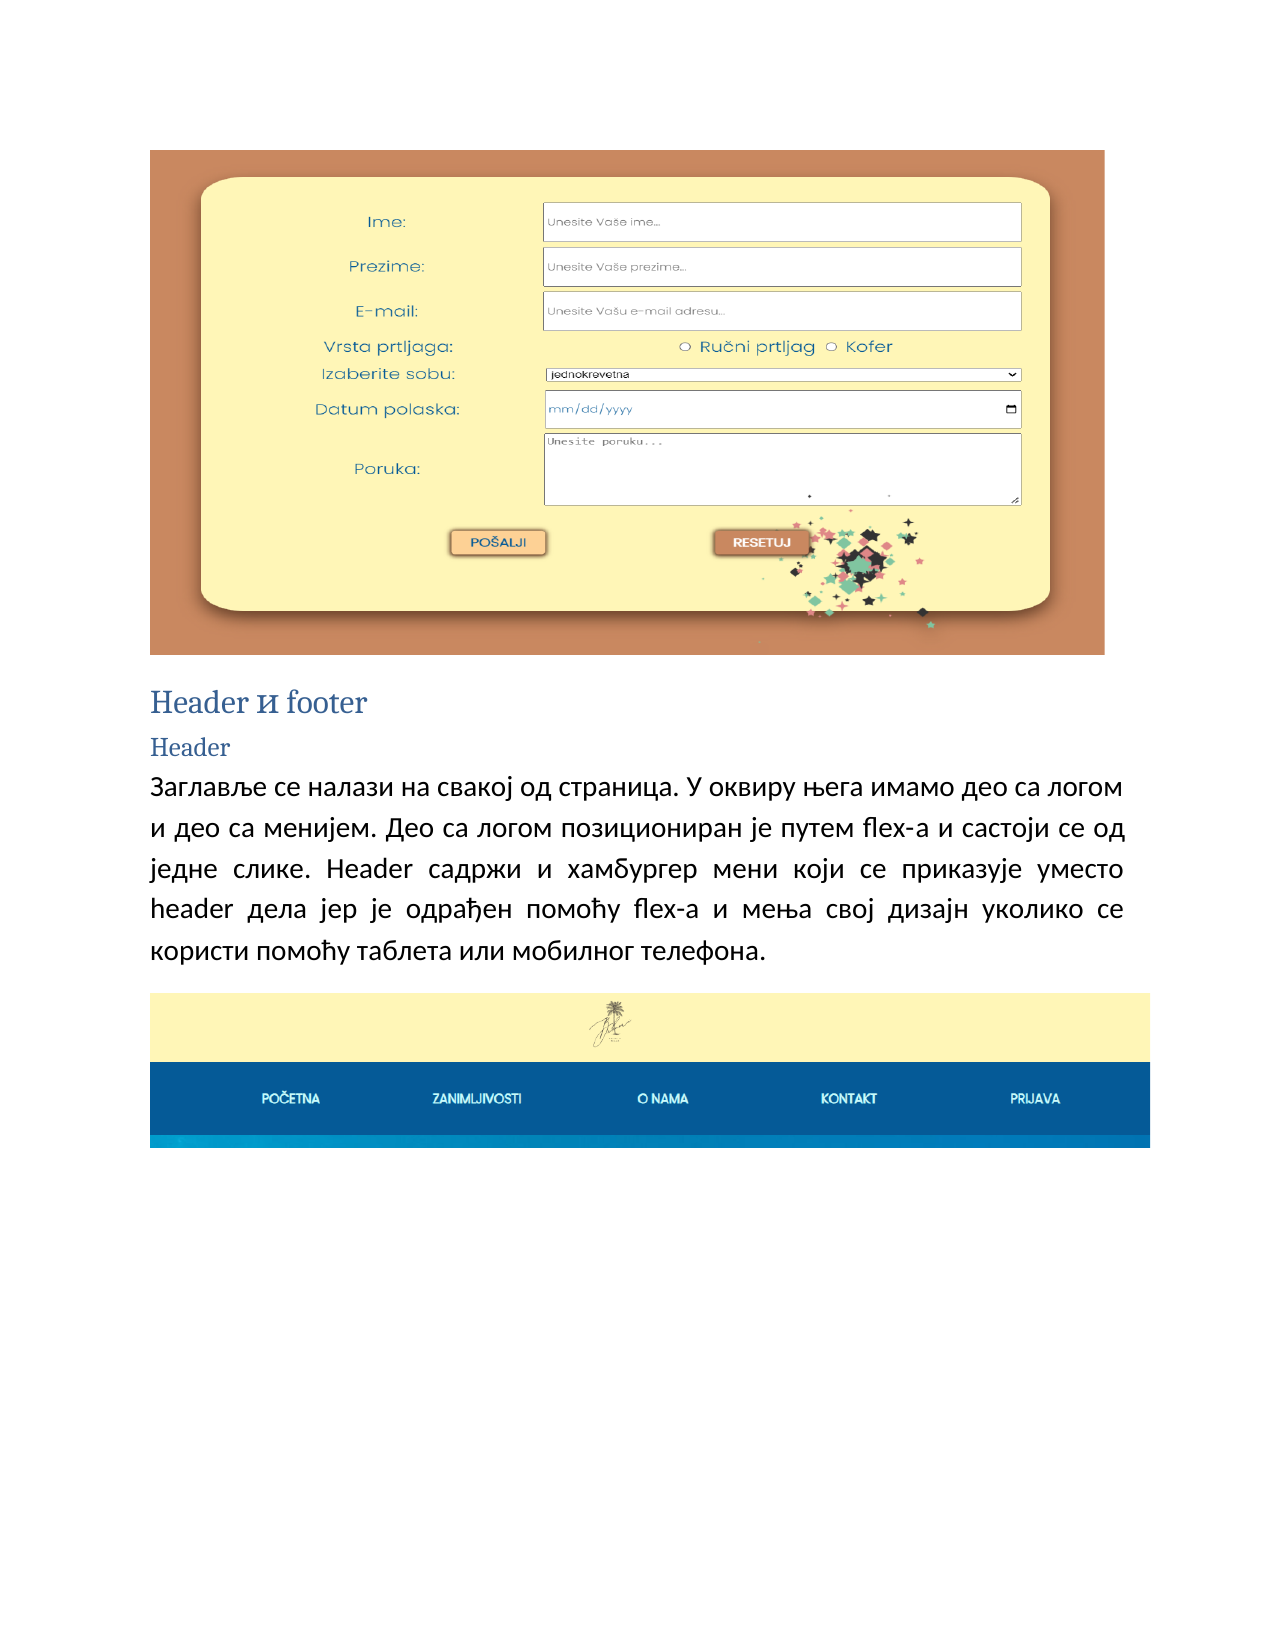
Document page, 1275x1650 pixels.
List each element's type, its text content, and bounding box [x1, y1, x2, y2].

text Заглавље се налази на свакој од страница. У оквиру њега имамо део са логом и део са менијем. Део са логом позициониран је путем flex-а и састоји се од једне слике. Header садржи и хамбургер мени који се приказује уместо header дела јер је одрађен помоћу flex-а и мења свој дизајн уколико се користи помоћу таблета или мобилног телефона. [150, 768, 1125, 967]
subtitle Header и footer [150, 684, 1125, 722]
picture [150, 150, 1105, 655]
picture [1096, 1144, 1107, 1148]
picture [150, 993, 1150, 1148]
subtitle Header [150, 732, 1125, 763]
